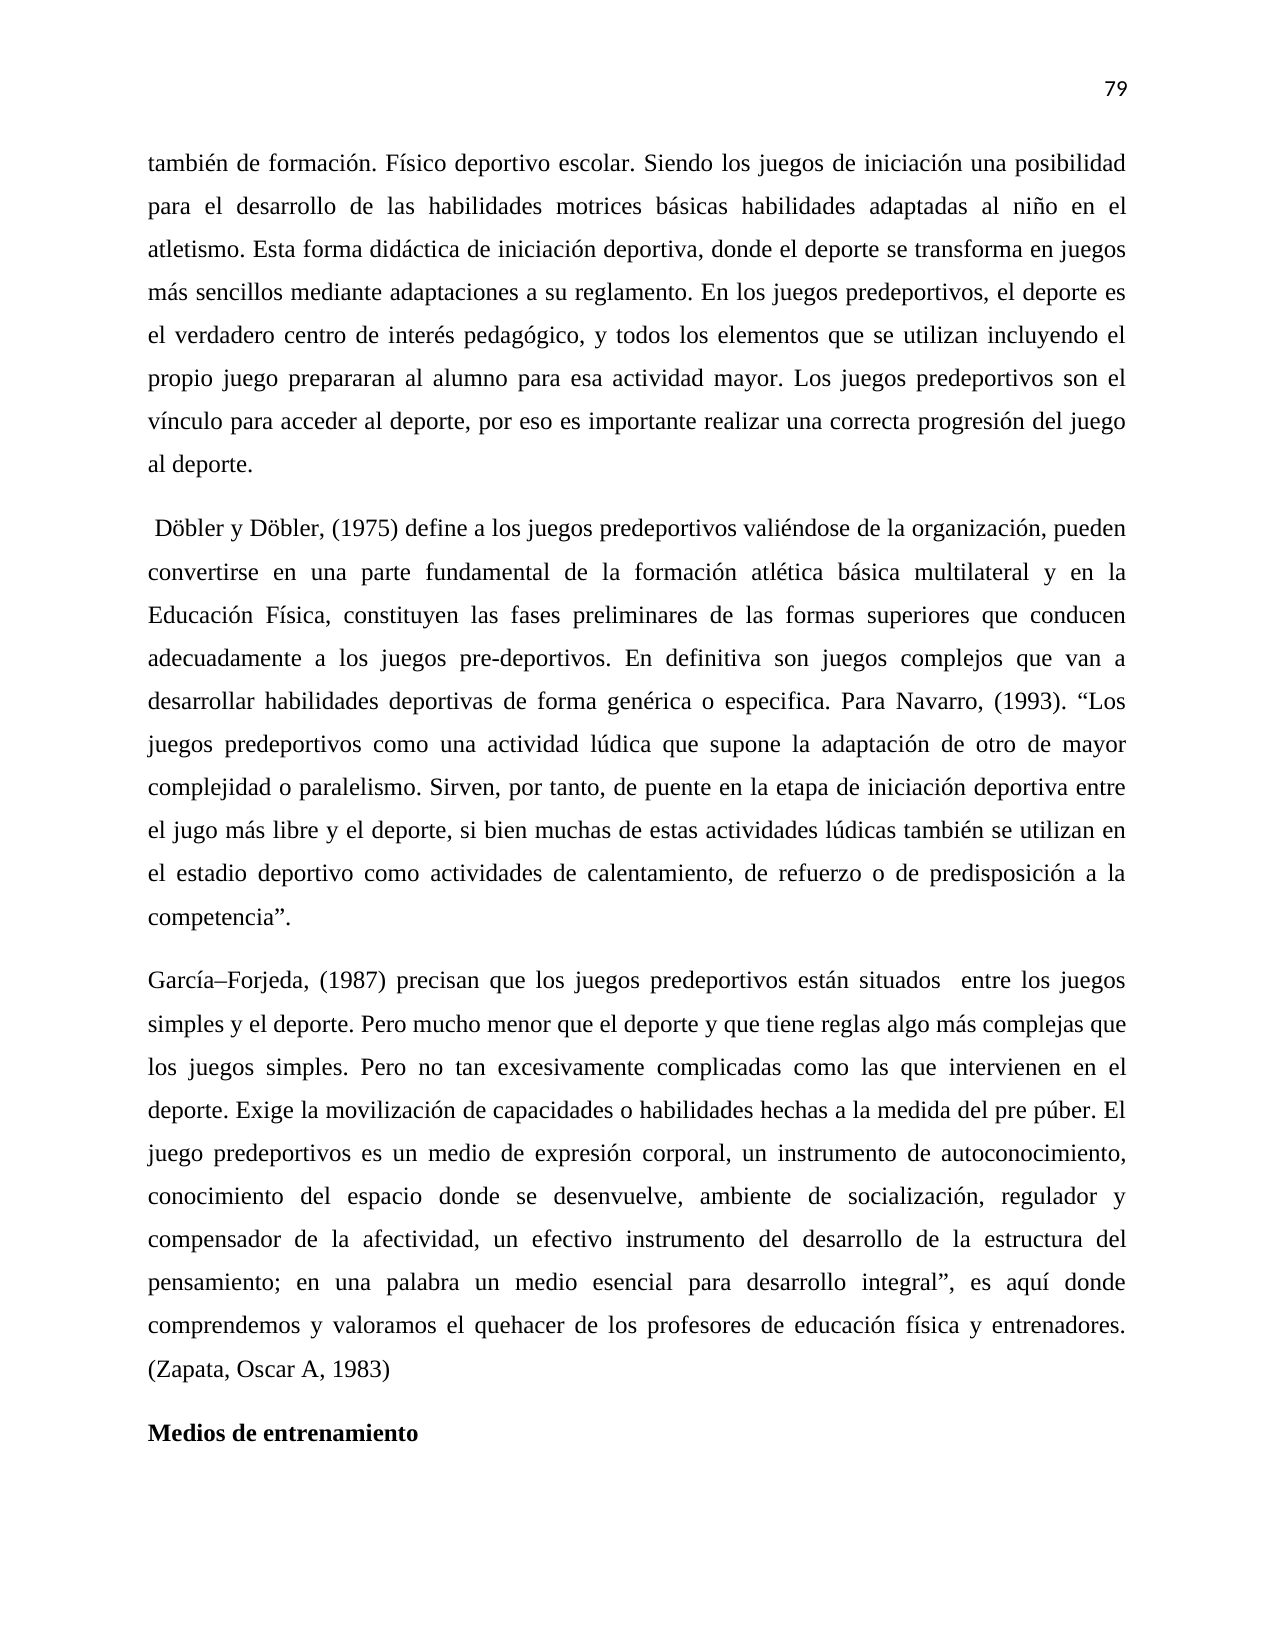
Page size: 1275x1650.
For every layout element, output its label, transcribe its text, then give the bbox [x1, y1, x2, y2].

text García–Forjeda, (1987) precisan que los juegos predeportivos están situados entre los juegos simples y el deporte. Pero mucho menor que el deporte y que tiene reglas algo más complejas que los juegos simples. Pero no tan excesivamente complicadas como las que intervienen en el deporte. Exige la movilización de capacidades o habilidades hechas a la medida del pre púber. El juego predeportivos es un medio de expresión corporal, un instrumento de autoconocimiento, conocimiento del espacio donde se desenvuelve, ambiente de socialización, regulador y compensador de la afectividad, un efectivo instrumento del desarrollo de la estructura del pensamiento; en una palabra un medio esencial para desarrollo integral”, es aquí donde comprendemos y valoramos el quehacer de los profesores de educación física y entrenadores. (Zapata, Oscar A, 1983) [148, 966, 1127, 1382]
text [148, 148, 1127, 478]
text Medios de entrenamiento [148, 1418, 1127, 1446]
text Döbler y Döbler, (1975) define a los juegos predeportivos valiéndose de la organización, pueden convertirse en una parte fundamental de la formación atlética básica multilateral y en la Educación Física, constituyen las fases preliminares de las formas superiores que conducen adecuadamente a los juegos pre-deportivos. En definitiva son juegos complejos que van a desarrollar habilidades deportivas de forma genérica o especifica. Para Navarro, (1993). “Los juegos predeportivos como una actividad lúdica que supone la adaptación de otro de mayor complejidad o paralelismo. Sirven, por tanto, de puente en la etapa de iniciación deportiva entre el jugo más libre y el deporte, si bien muchas de estas actividades lúdicas también se utilizan en el estadio deportivo como actividades de calentamiento, de refuerzo o de predisposición a la competencia”. [148, 513, 1127, 930]
